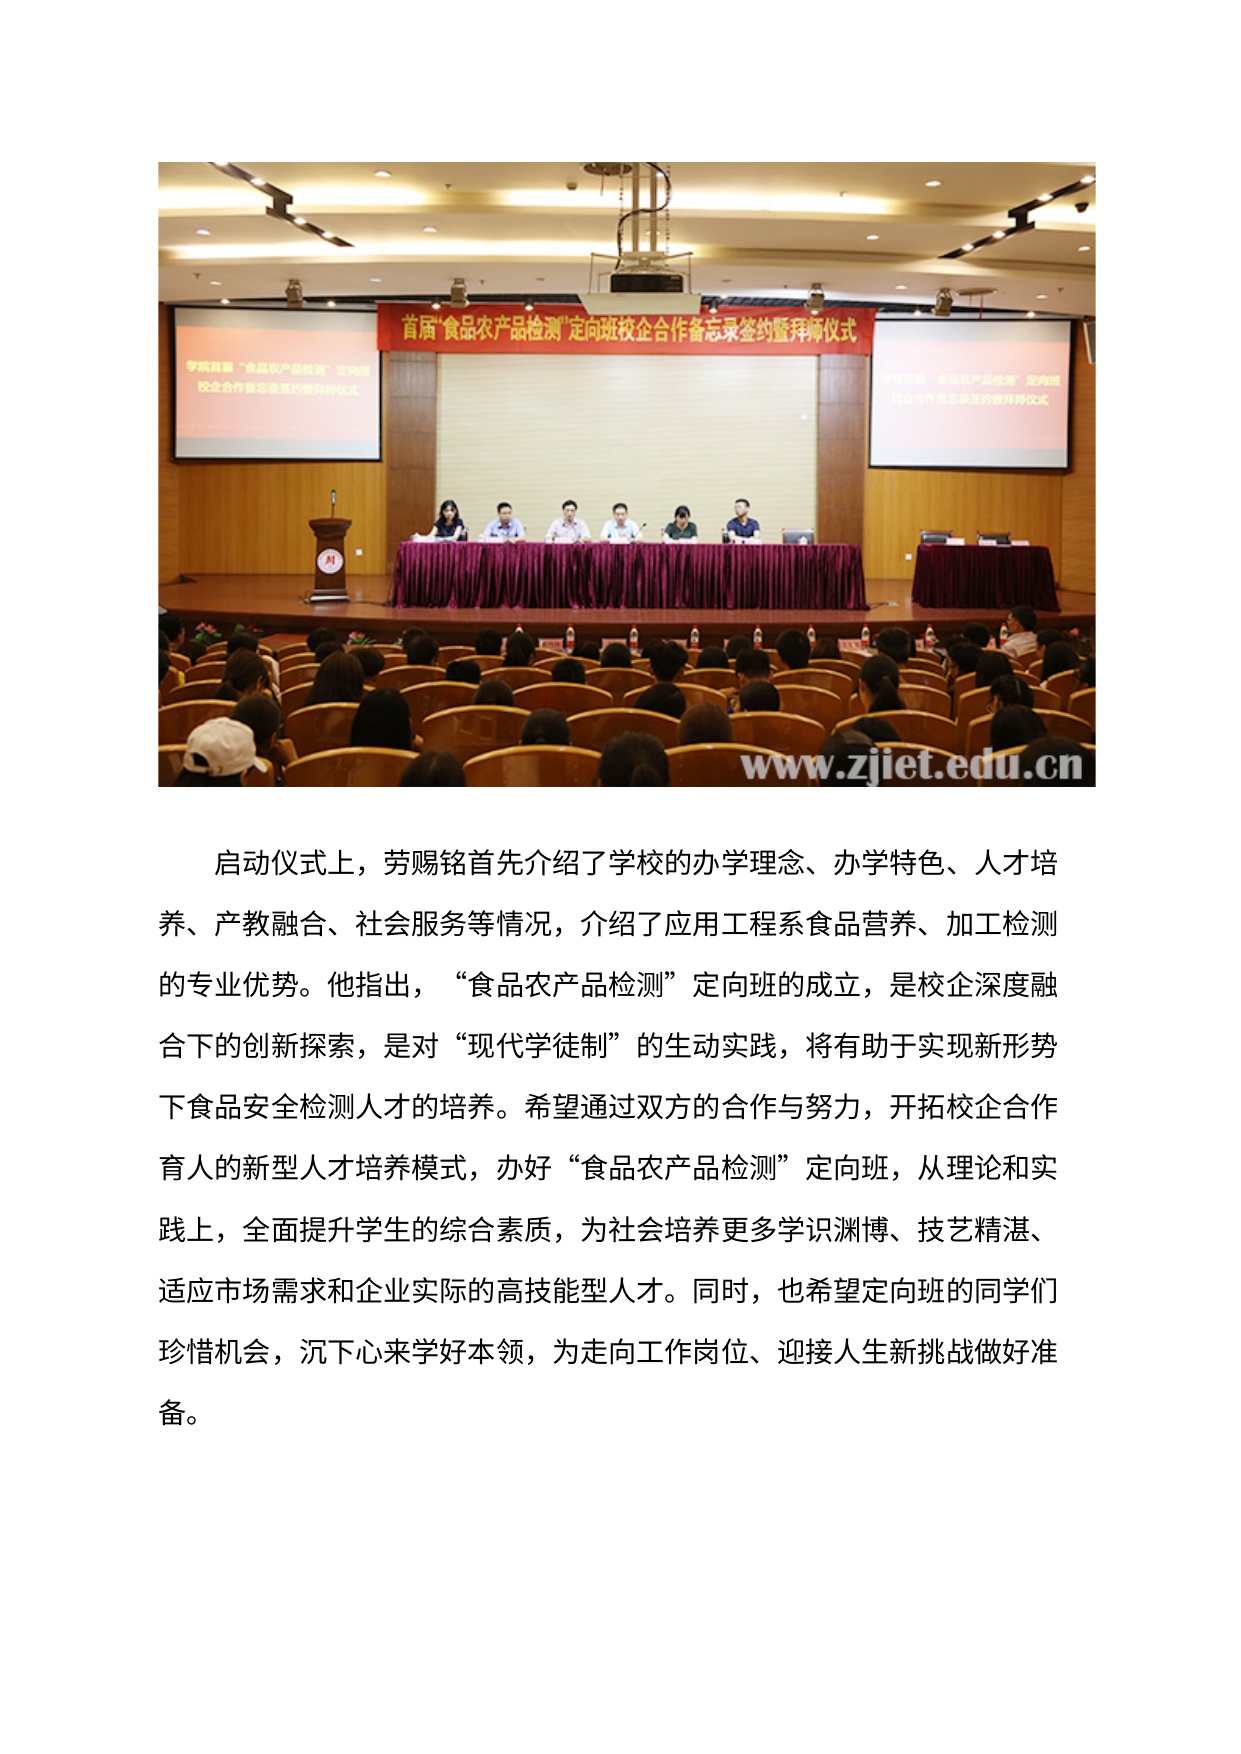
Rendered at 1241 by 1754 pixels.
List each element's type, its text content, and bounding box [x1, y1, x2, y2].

text 启动仪式上，劳赐铭首先介绍了学校的办学理念、办学特色、人才培养、产教融合、社会服务等情况，介绍了应用工程系食品营养、加工检测的专业优势。他指出，“食品农产品检测”定向班的成立，是校企深度融合下的创新探索，是对“现代学徒制”的生动实践，将有助于实现新形势下食品安全检测人才的培养。希望通过双方的合作与努力，开拓校企合作育人的新型人才培养模式，办好“食品农产品检测”定向班，从理论和实践上，全面提升学生的综合素质，为社会培养更多学识渊博、技艺精湛、适应市场需求和企业实际的高技能型人才。同时，也希望定向班的同学们珍惜机会，沉下心来学好本领，为走向工作岗位、迎接人生新挑战做好准备。 [158, 841, 1082, 1431]
picture [158, 162, 1096, 787]
